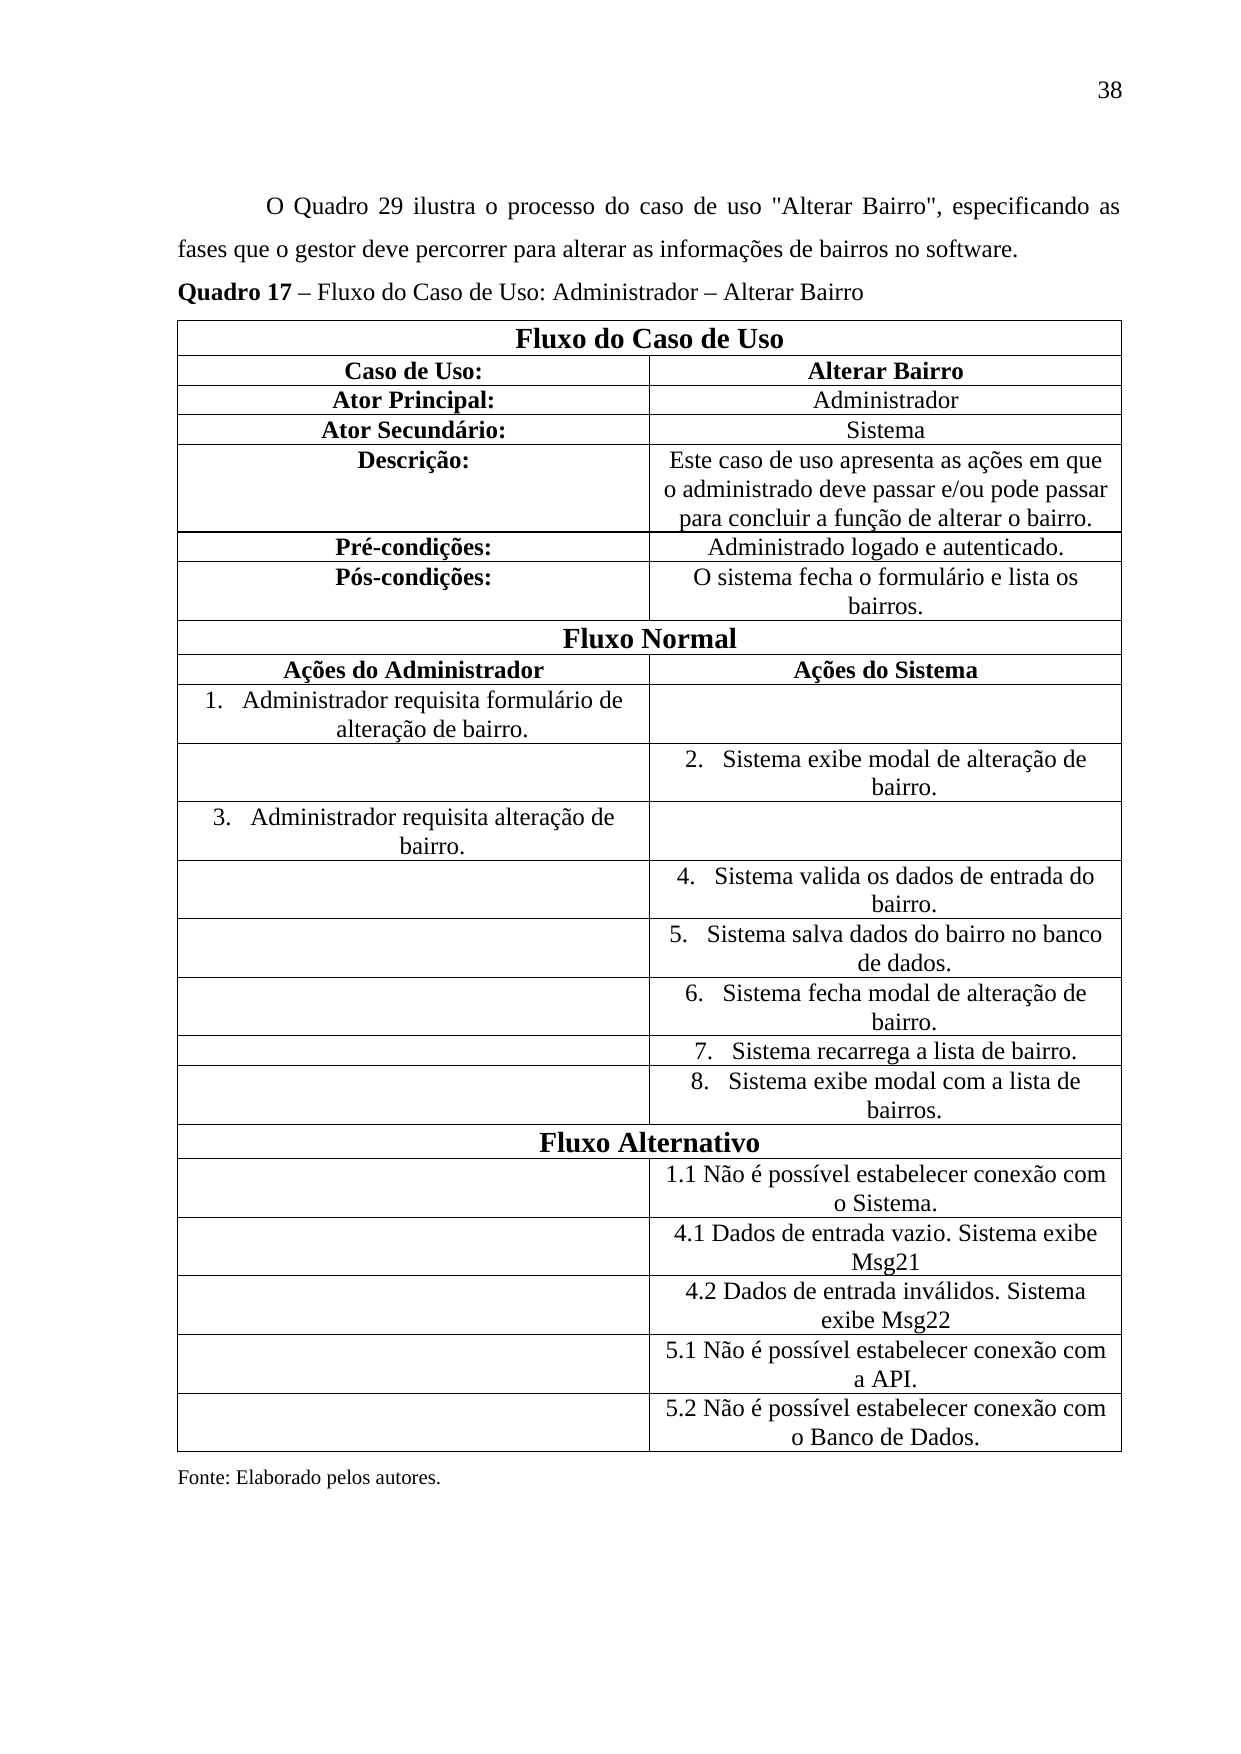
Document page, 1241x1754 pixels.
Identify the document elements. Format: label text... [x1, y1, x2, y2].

table_cell Administrador [650, 386, 1121, 414]
table_cell Sistema valida os dados de entrada do bairro. [650, 861, 1121, 918]
table_cell 4.1 Dados de entrada vazio. Sistema exibe Msg21 [650, 1218, 1121, 1275]
table_cell Caso de Uso: [178, 356, 649, 384]
table_cell [178, 1394, 649, 1451]
table_cell Sistema salva dados do bairro no banco de dados. [650, 919, 1121, 977]
table_cell O sistema fecha o formulário e lista os bairros. [650, 562, 1121, 620]
table_cell Administrado logado e autenticado. [650, 533, 1121, 561]
text O Quadro 29 ilustra o processo do caso de uso "Alterar Bairro", especificando as fases que o gestor deve percorrer para alterar as informações de bairros no software. [177, 191, 1122, 263]
table_cell Este caso de uso apresenta as ações em que o administrado deve passar e/ou pode passar para concluir a função de alterar o bairro. [650, 445, 1121, 531]
table_cell Administrador requisita alteração de bairro. [178, 802, 649, 860]
table_cell [178, 1335, 649, 1392]
table_cell [178, 1066, 649, 1124]
table_cell [178, 919, 649, 977]
table_cell Ações do Sistema [650, 655, 1121, 684]
table_cell Sistema recarrega a lista de bairro. [650, 1036, 1121, 1065]
table_cell Ator Principal: [178, 386, 649, 414]
table_cell Fluxo Alternativo [178, 1125, 1121, 1158]
table_header Fluxo do Caso de Uso [178, 321, 1121, 355]
table_cell Sistema exibe modal com a lista de bairros. [650, 1066, 1121, 1124]
table_cell 1.1 Não é possível estabelecer conexão com o Sistema. [650, 1159, 1121, 1217]
table_cell Sistema fecha modal de alteração de bairro. [650, 978, 1121, 1035]
table_cell Ator Secundário: [178, 415, 649, 444]
table_cell [178, 1036, 649, 1065]
table_cell 4.2 Dados de entrada inválidos. Sistema exibe Msg22 [650, 1276, 1121, 1334]
table_cell [178, 1159, 649, 1217]
table_cell Descrição: [178, 445, 649, 531]
table_cell [178, 978, 649, 1035]
text Quadro 17 – Fluxo do Caso de Uso: Administrador – Alterar Bairro [177, 277, 1122, 306]
table_cell [650, 685, 1121, 743]
table_cell [178, 861, 649, 918]
table_cell [178, 744, 649, 801]
table_cell Pré-condições: [178, 533, 649, 561]
table_cell Ações do Administrador [178, 655, 649, 684]
text Fonte: Elaborado pelos autores. [177, 1464, 1122, 1489]
table_cell 5.2 Não é possível estabelecer conexão com o Banco de Dados. [650, 1394, 1121, 1451]
table_cell Sistema exibe modal de alteração de bairro. [650, 744, 1121, 801]
table_cell 5.1 Não é possível estabelecer conexão com a API. [650, 1335, 1121, 1392]
table_cell Sistema [650, 415, 1121, 444]
table_cell Fluxo Normal [178, 621, 1121, 654]
table_cell [178, 1276, 649, 1334]
table_cell [650, 802, 1121, 860]
table_cell [178, 1218, 649, 1275]
table_cell Pós-condições: [178, 562, 649, 620]
table_cell Alterar Bairro [650, 356, 1121, 384]
table_cell Administrador requisita formulário de alteração de bairro. [178, 685, 649, 743]
